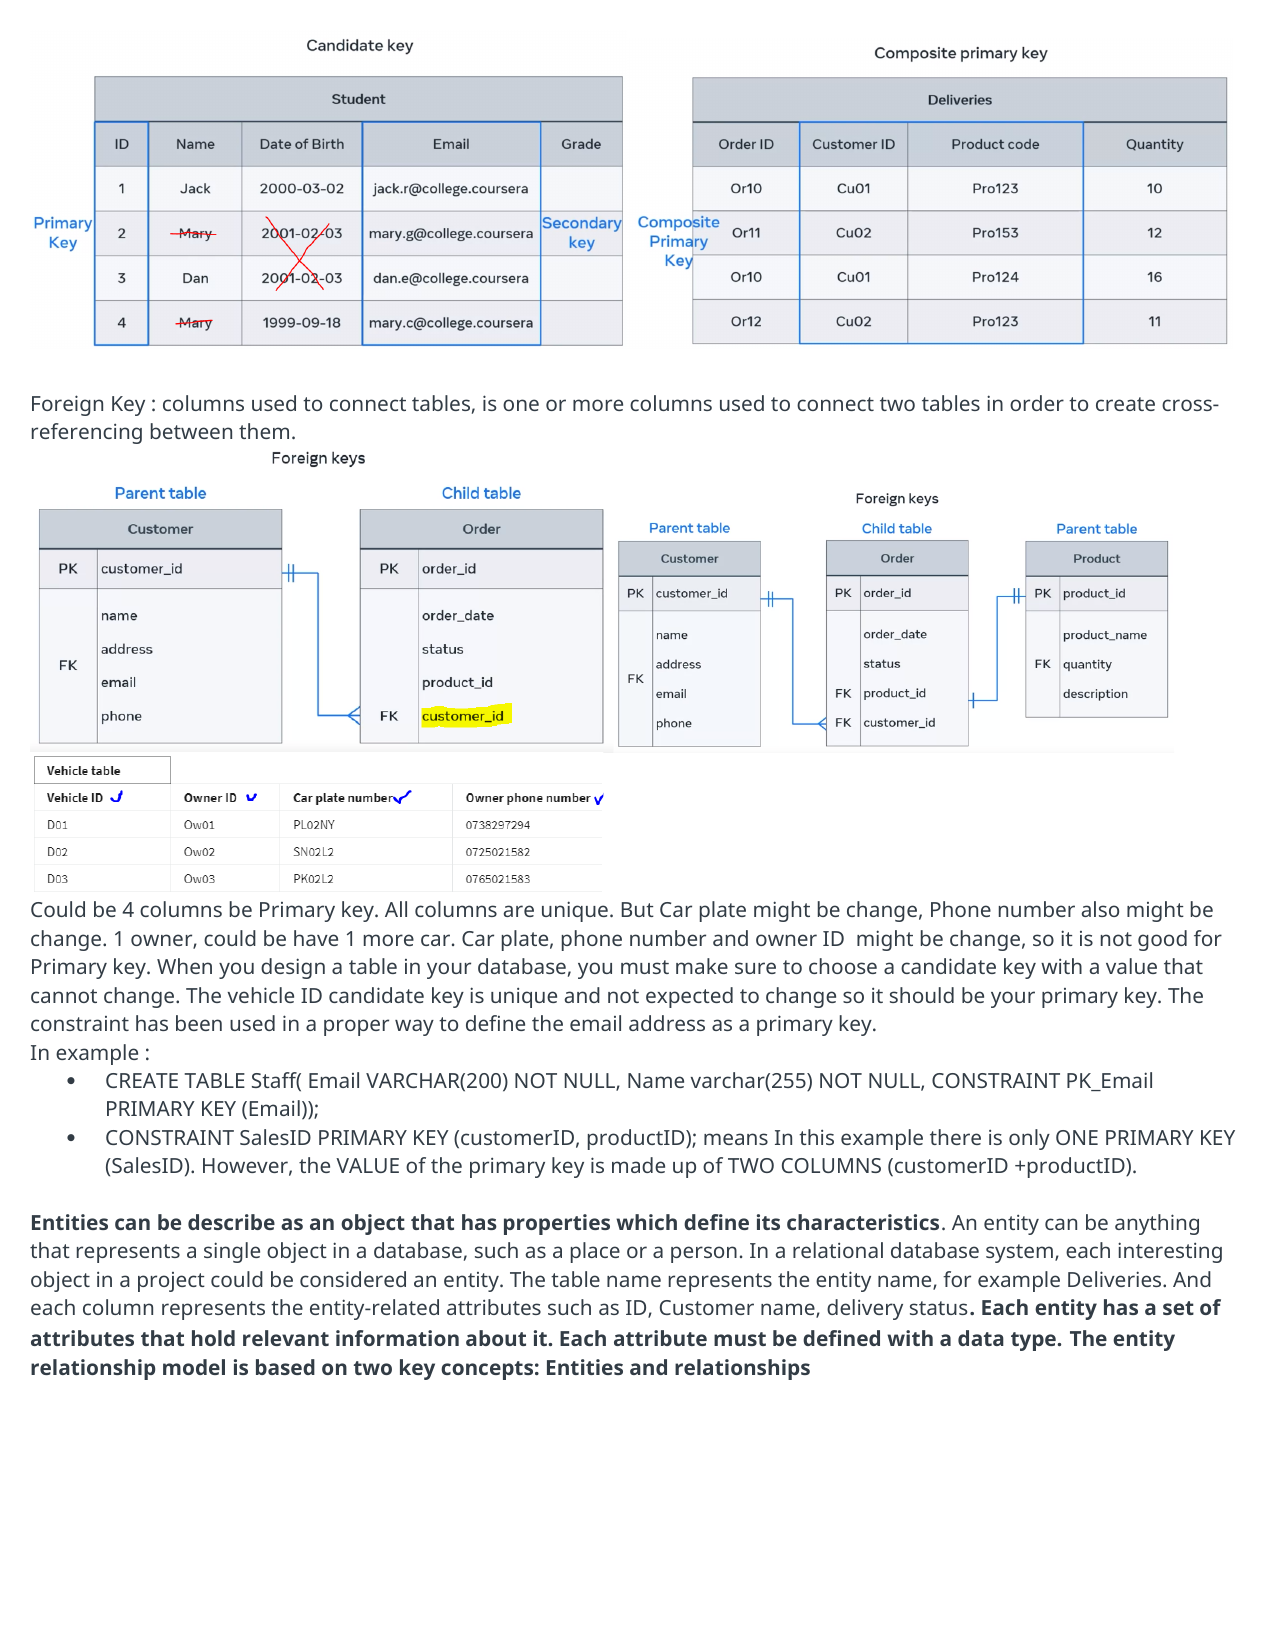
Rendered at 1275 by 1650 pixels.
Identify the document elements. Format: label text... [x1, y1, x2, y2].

text Entities can be describe as an object that has properties which define its characteristics. An entity can be anything that represents a single object in a database, such as a place or a person. In a relational database system, each interesting object in a project could be considered an entity. The table name represents the entity name, for example Deliveries. And each column represents the entity-related attributes such as ID, Customer name, delivery status. Each entity has a set of attributes that hold relevant information about it. Each attribute must be defined with a data type. The entity relationship model is based on two key concepts: Entities and relationships [30, 1208, 1245, 1382]
text Could be 4 columns be Primary key. All columns are unique. But Car plate might be change, Phone number also might be change. 1 owner, could be have 1 more car. Car plate, phone number and owner ID might be change, so it is not good for Primary key. When you design a table in your database, you must make sure to choose a candidate key with a value that cannot change. The vehicle ID candidate key is unique and not expected to change so it should be your primary key. The constraint has been used in a proper way to define the email address as a primary key. [30, 895, 1245, 1038]
picture [30, 445, 1175, 896]
text In example : [30, 1038, 1245, 1066]
picture [30, 30, 1233, 349]
list CONSTRAINT SalesID PRIMARY KEY (customerID, productID); means In this example there is only ONE PRIMARY KEY (SalesID). However, the VALUE of the primary key is made up of TWO COLUMNS (customerID +productID). [67, 1123, 1245, 1180]
list CREATE TABLE Staff( Email VARCHAR(200) NOT NULL, Name varchar(255) NOT NULL, CONSTRAINT PK_Email PRIMARY KEY (Email)); [67, 1066, 1245, 1123]
text Foreign Key : columns used to connect tables, is one or more columns used to connect two tables in order to create cross-referencing between them. [30, 389, 1245, 446]
